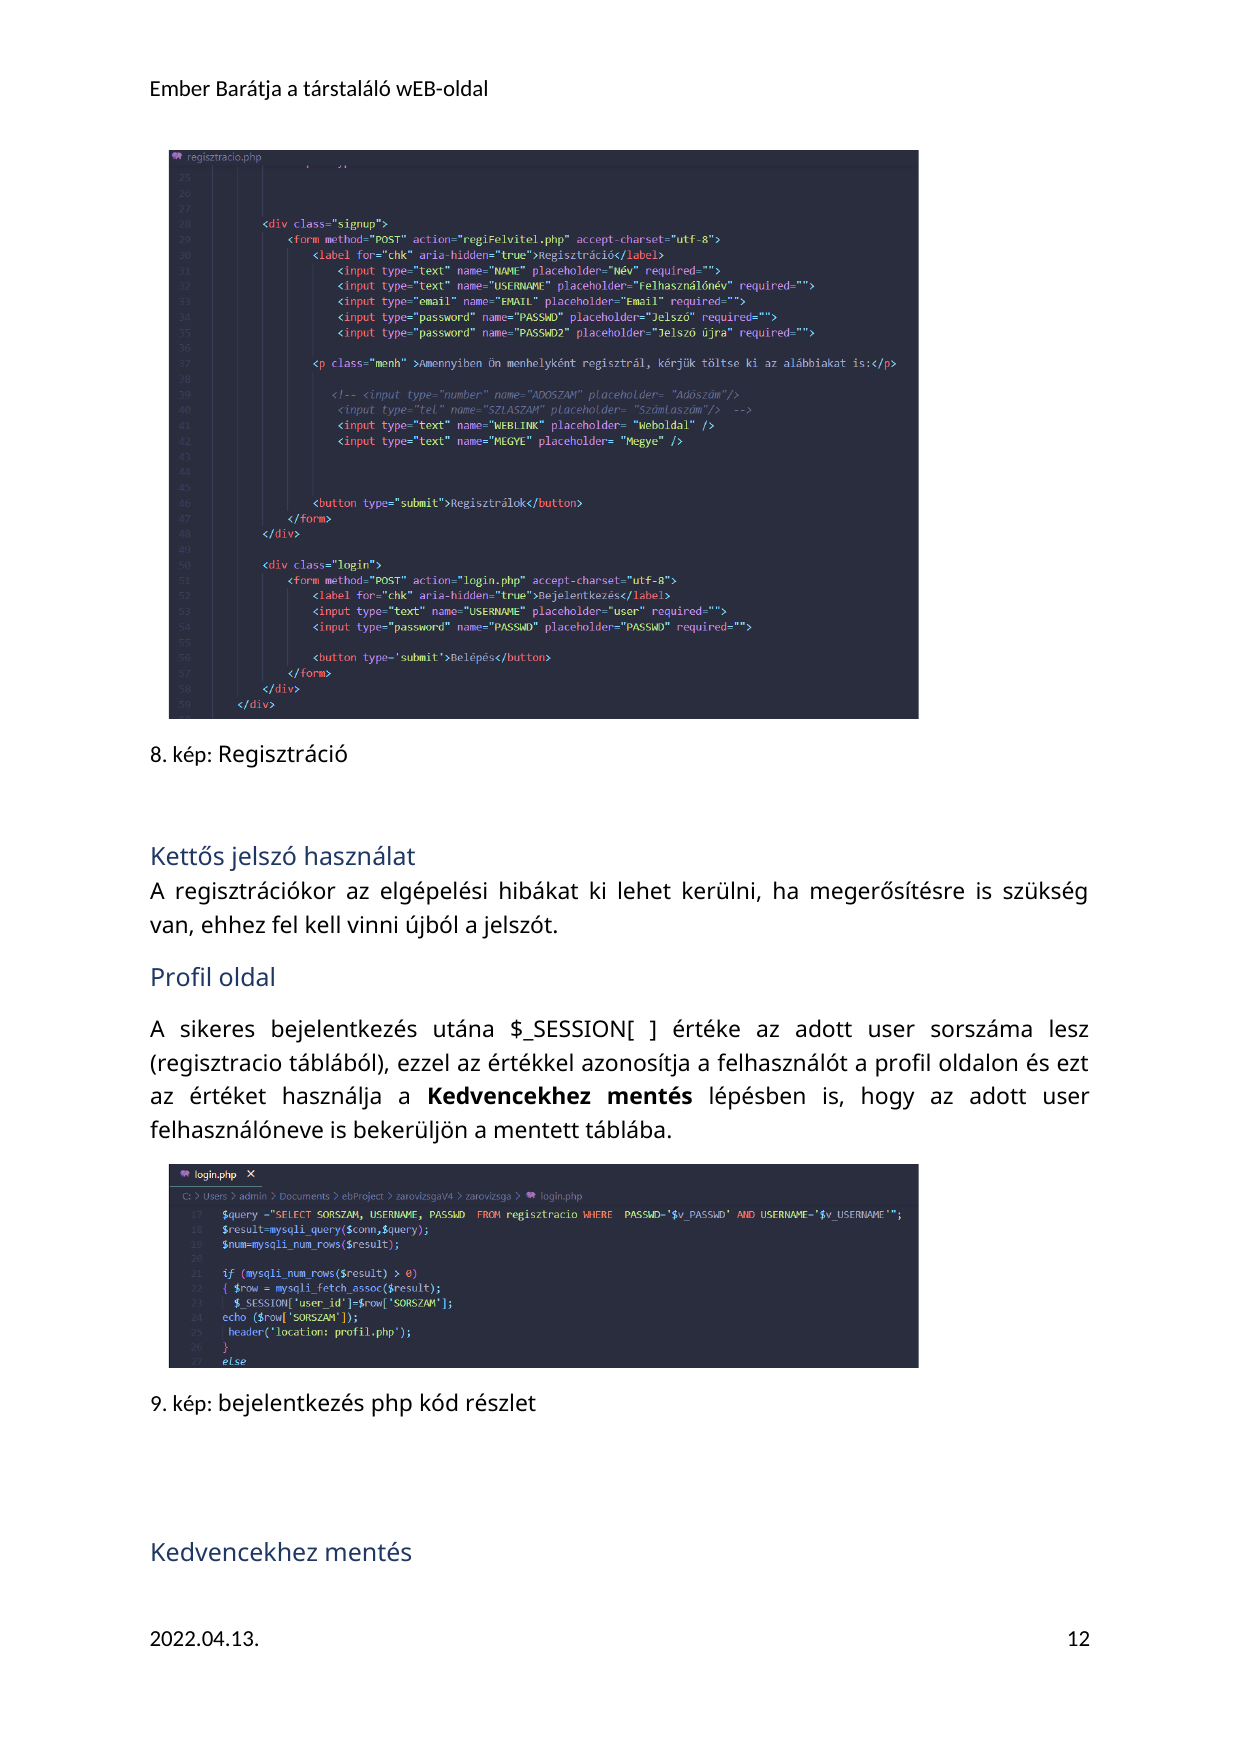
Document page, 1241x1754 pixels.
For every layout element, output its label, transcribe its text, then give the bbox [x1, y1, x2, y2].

text A regisztrációkor az elgépelési hibákat ki lehet kerülni, ha megerősítésre is szükség van, ehhez fel kell vinni újból a jelszót. [150, 875, 1090, 940]
subtitle Kettős jelszó használat [150, 838, 1090, 872]
text Kedvencekhez mentés [150, 1534, 1090, 1568]
text A sikeres bejelentkezés utána $_SESSION[ ] értéke az adott user sorszáma lesz (regisztracio táblából), ezzel az értékkel azonosítja a felhasználót a profil oldalon és ezt az értéket használja a Kedvencekhez mentés lépésben is, hogy az adott user felhasználóneve is bekerüljön a mentett táblába. [150, 1013, 1090, 1145]
text 9. kép: bejelentkezés php kód részlet [150, 1387, 1090, 1418]
text Profil oldal [150, 959, 1090, 993]
text 8. kép: Regisztráció [150, 738, 1090, 769]
